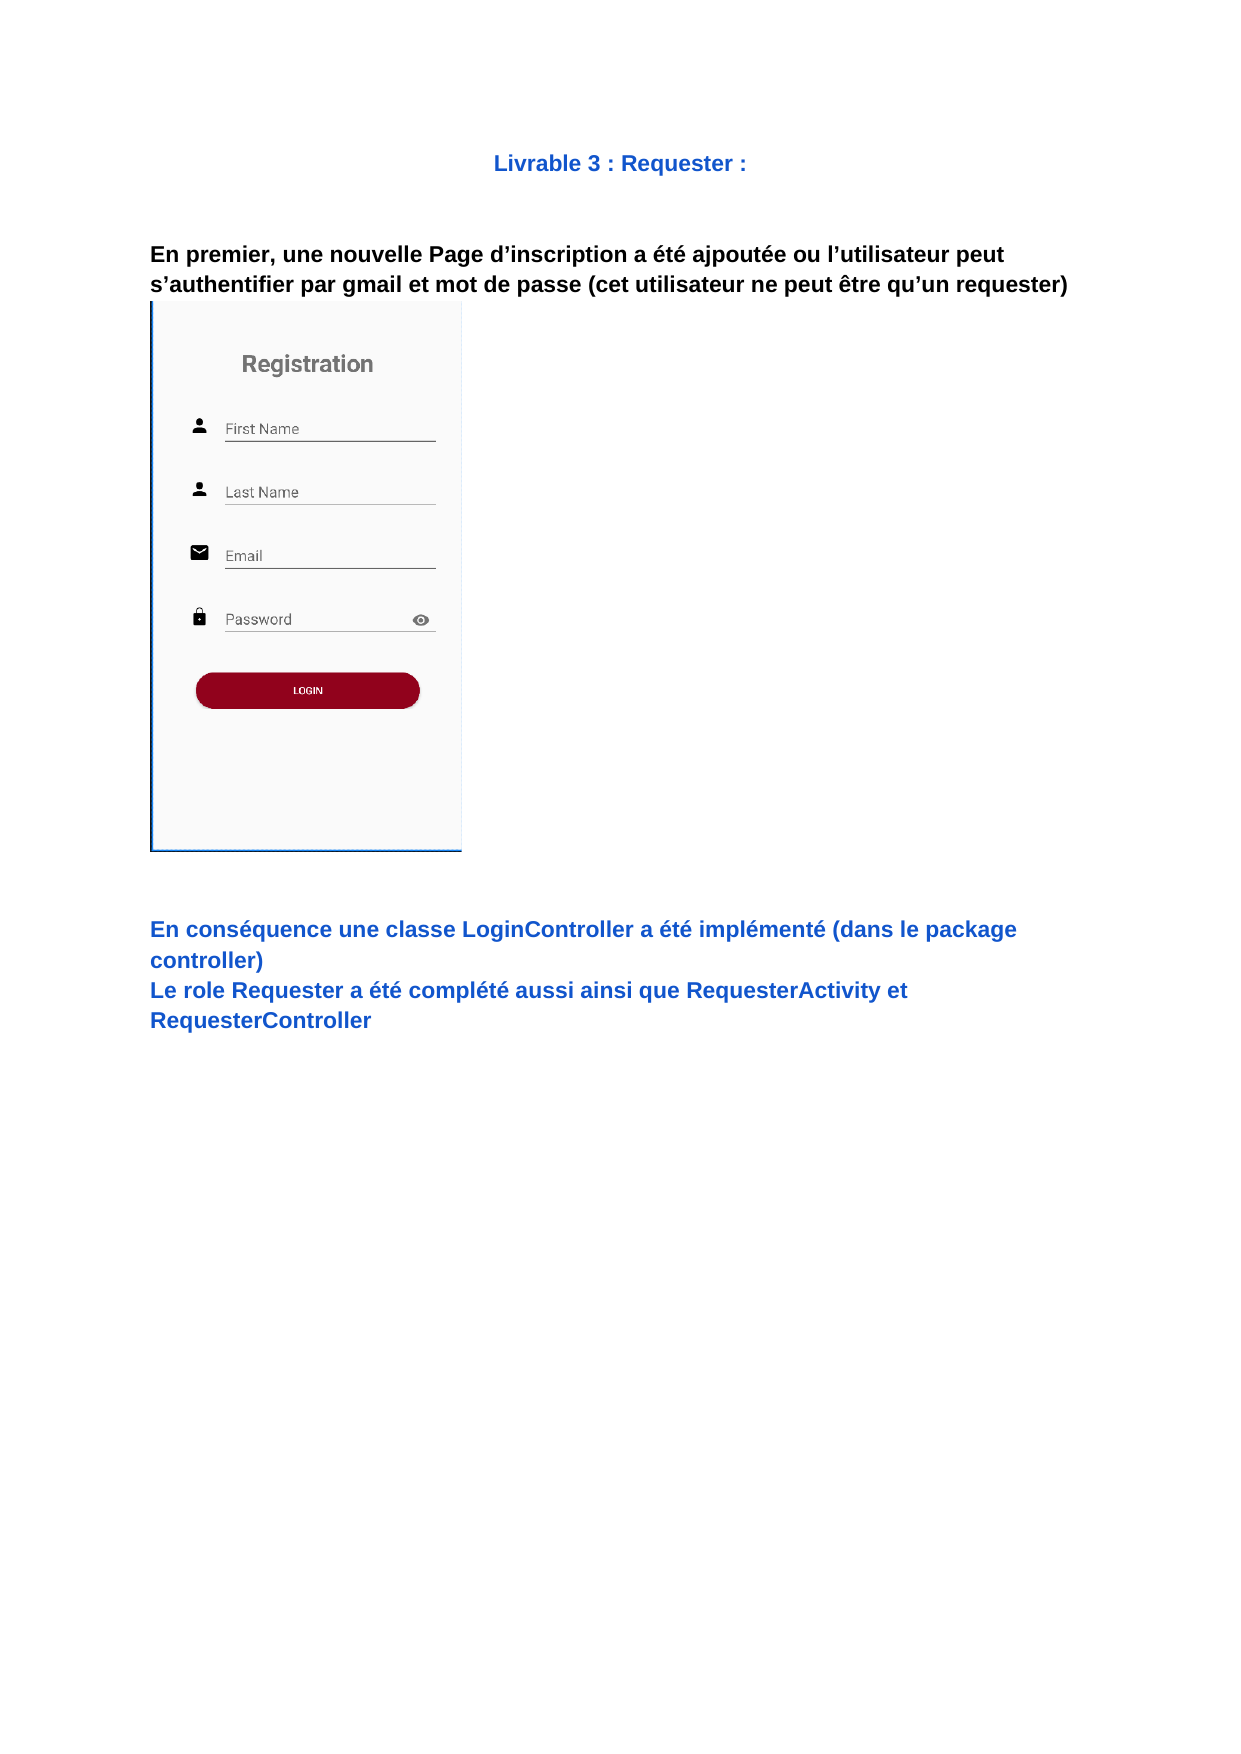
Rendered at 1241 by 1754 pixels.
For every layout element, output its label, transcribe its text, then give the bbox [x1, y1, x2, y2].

text Livrable 3 : Requester : [150, 150, 1090, 176]
text En premier, une nouvelle Page d’inscription a été ajpoutée ou l’utilisateur peut s’authentifier par gmail et mot de passe (cet utilisateur ne peut être qu’un requester) [150, 241, 1090, 297]
text Le role Requester a été complété aussi ainsi que RequesterActivity et RequesterController [150, 977, 1090, 1033]
text En conséquence une classe LoginController a été implémenté (dans le package controller) [150, 916, 1090, 973]
picture [150, 301, 462, 852]
